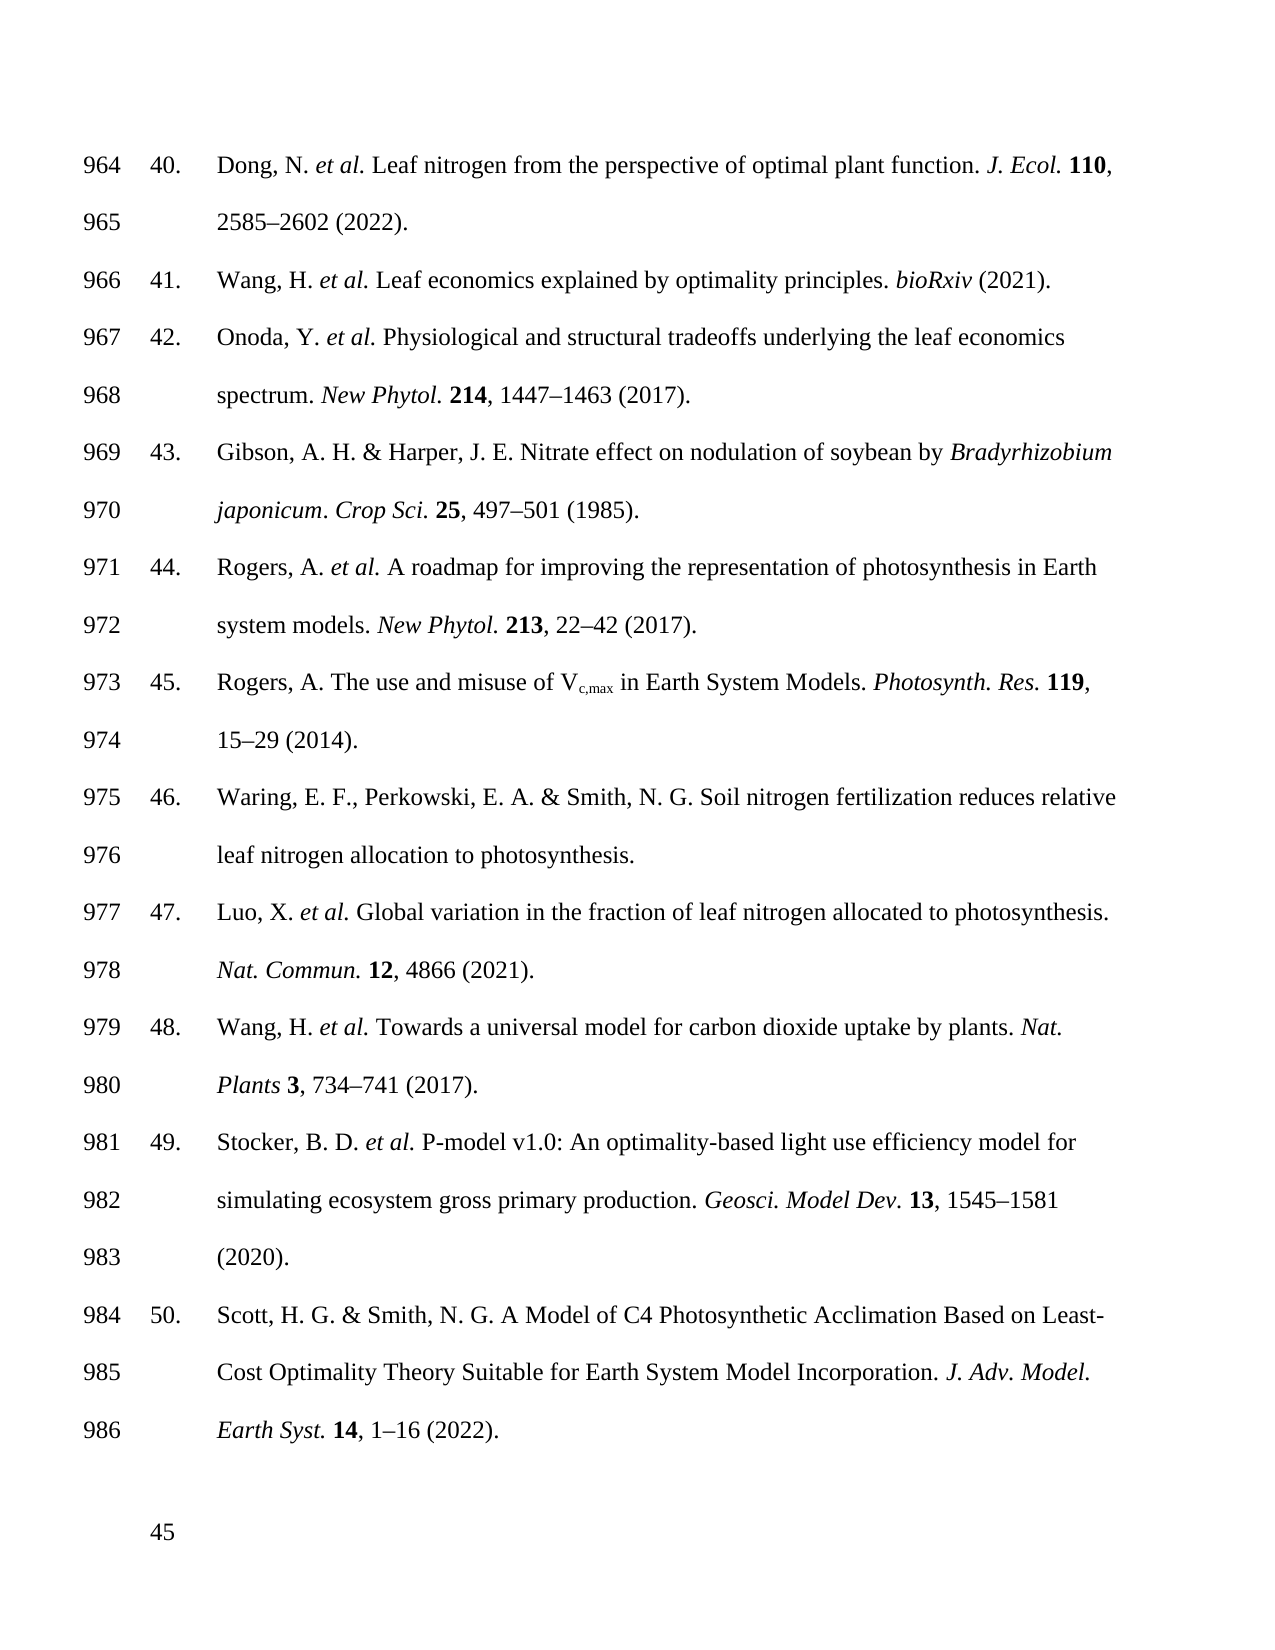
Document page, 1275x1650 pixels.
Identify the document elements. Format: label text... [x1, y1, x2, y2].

text 50. Scott, H. G. & Smith, N. G. A Model of C4 Photosynthetic Acclimation Based on Least-Cost Optimality Theory Suitable for Earth System Model Incorporation. J. Adv. Model. Earth Syst. 14, 1–16 (2022). [150, 1300, 1125, 1444]
text 44. Rogers, A. et al. A roadmap for improving the representation of photosynthesis in Earth system models. New Phytol. 213, 22–42 (2017). [150, 552, 1125, 639]
text 49. Stocker, B. D. et al. P-model v1.0: An optimality-based light use efficiency model for simulating ecosystem gross primary production. Geosci. Model Dev. 13, 1545–1581 (2020). [150, 1127, 1125, 1271]
text 43. Gibson, A. H. & Harper, J. E. Nitrate effect on nodulation of soybean by Bradyrhizobium japonicum. Crop Sci. 25, 497–501 (1985). [150, 437, 1125, 524]
text 40. Dong, N. et al. Leaf nitrogen from the perspective of optimal plant function. J. Ecol. 110, 2585–2602 (2022). [150, 150, 1125, 236]
text 41. Wang, H. et al. Leaf economics explained by optimality principles. bioRxiv (2021). [150, 265, 1125, 294]
text 46. Waring, E. F., Perkowski, E. A. & Smith, N. G. Soil nitrogen fertilization reduces relative leaf nitrogen allocation to photosynthesis. [150, 782, 1125, 869]
text 45. Rogers, A. The use and misuse of Vc,max in Earth System Models. Photosynth. Res. 119, 15–29 (2014). [150, 667, 1125, 754]
text 47. Luo, X. et al. Global variation in the fraction of leaf nitrogen allocated to photosynthesis. Nat. Commun. 12, 4866 (2021). [150, 897, 1125, 984]
text 48. Wang, H. et al. Towards a universal model for carbon dioxide uptake by plants. Nat. Plants 3, 734–741 (2017). [150, 1012, 1125, 1099]
text 42. Onoda, Y. et al. Physiological and structural tradeoffs underlying the leaf economics spectrum. New Phytol. 214, 1447–1463 (2017). [150, 322, 1125, 409]
